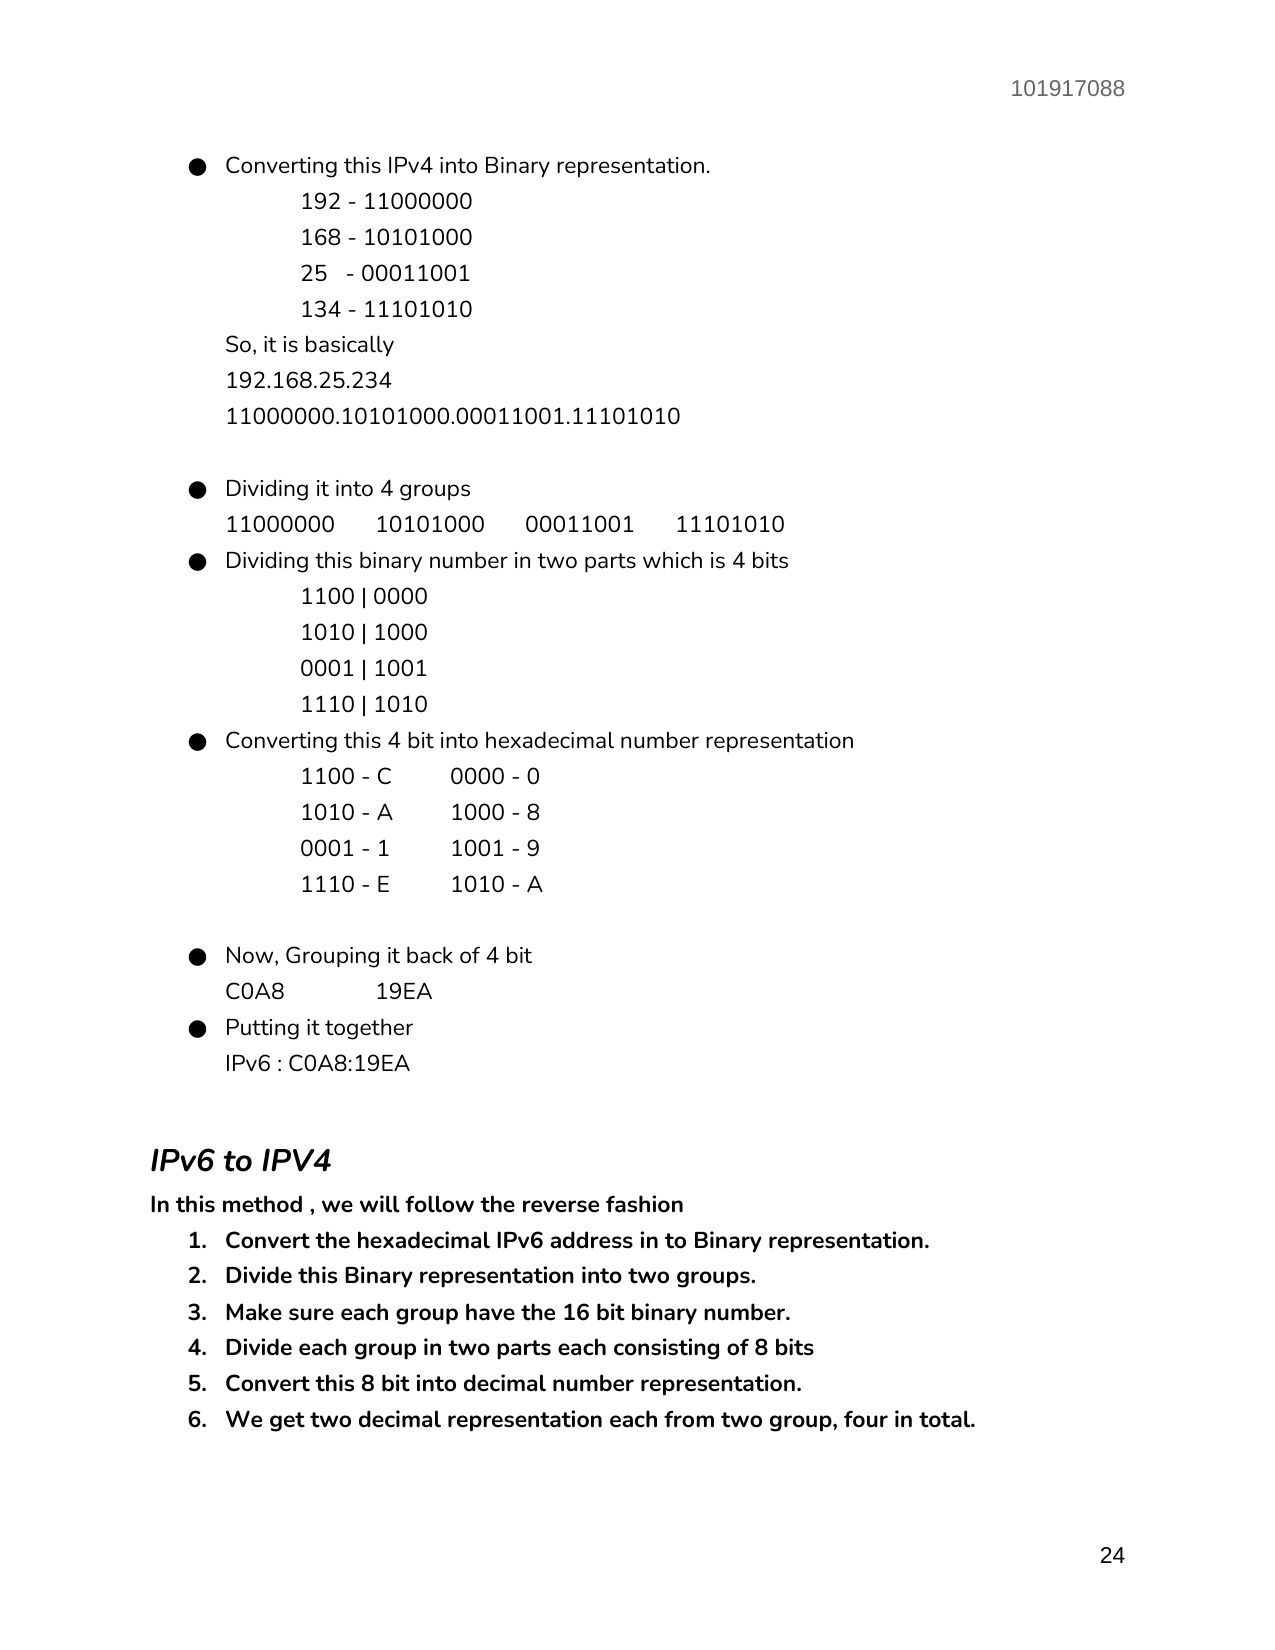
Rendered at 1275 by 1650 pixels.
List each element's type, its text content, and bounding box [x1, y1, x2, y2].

text 25 - 00011001 [300, 258, 1125, 289]
text 192.168.25.234 [150, 366, 1125, 397]
text C0A8 19EA [225, 977, 1125, 1008]
text 134 - 11101010 [150, 294, 1125, 325]
text 1110 - E 1010 - A [225, 869, 1125, 900]
list Putting it together [187, 1012, 1125, 1044]
text 1100 - C 0000 - 0 [225, 761, 1125, 792]
list Make sure each group have the 16 bit binary number. [187, 1297, 1125, 1328]
text 192 - 11000000 [300, 186, 1125, 217]
list Dividing this binary number in two parts which is 4 bits [187, 545, 1125, 577]
text 0001 | 1001 [225, 653, 1125, 684]
text 1010 | 1000 [225, 617, 1125, 648]
text 168 - 10101000 [300, 222, 1125, 253]
text In this method , we will follow the reverse fashion [150, 1189, 1125, 1220]
text 1100 | 0000 [225, 581, 1125, 612]
text 11000000.10101000.00011001.11101010 [150, 402, 1125, 433]
text IPv6 : C0A8:19EA [225, 1048, 1125, 1080]
text So, it is basically [150, 330, 1125, 361]
list Divide this Binary representation into two groups. [187, 1261, 1125, 1292]
list Convert this 8 bit into decimal number representation. [187, 1368, 1125, 1400]
list We get two decimal representation each from two group, four in total. [187, 1404, 1125, 1436]
list Dividing it into 4 groups [187, 473, 1125, 505]
list Divide each group in two parts each consisting of 8 bits [187, 1333, 1125, 1364]
text 1010 - A 1000 - 8 [225, 797, 1125, 828]
list Converting this IPv4 into Binary representation. [187, 150, 1125, 181]
text 11000000 10101000 00011001 11101010 [150, 509, 1125, 541]
list Converting this 4 bit into hexadecimal number representation [187, 725, 1125, 756]
text 0001 - 1 1001 - 9 [225, 833, 1125, 864]
list Now, Grouping it back of 4 bit [187, 941, 1125, 972]
list Convert the hexadecimal IPv6 address in to Binary representation. [187, 1225, 1125, 1256]
text 1110 | 1010 [225, 689, 1125, 720]
text IPv6 to IPV4 [150, 1140, 1125, 1182]
